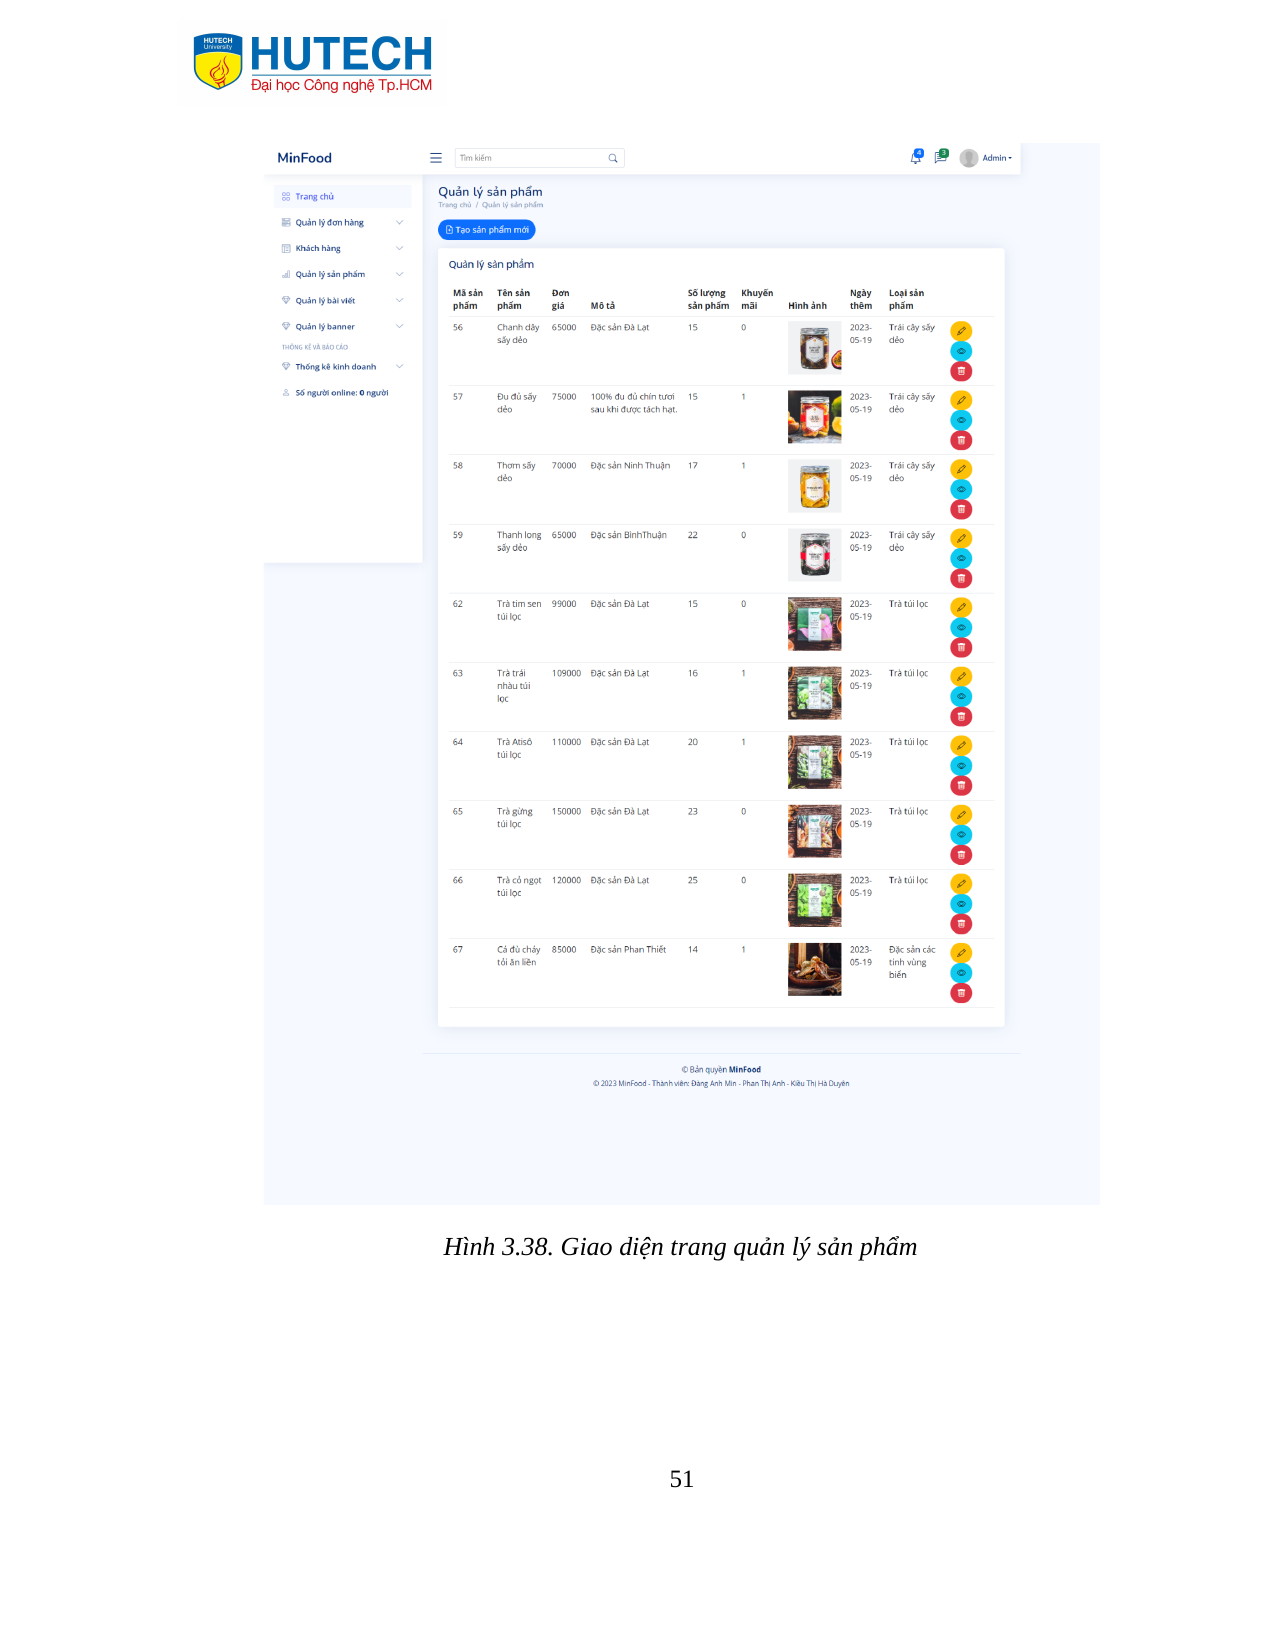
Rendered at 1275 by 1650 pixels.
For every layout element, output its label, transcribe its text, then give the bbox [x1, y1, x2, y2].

picture [177, 19, 448, 107]
picture [263, 143, 1100, 1205]
